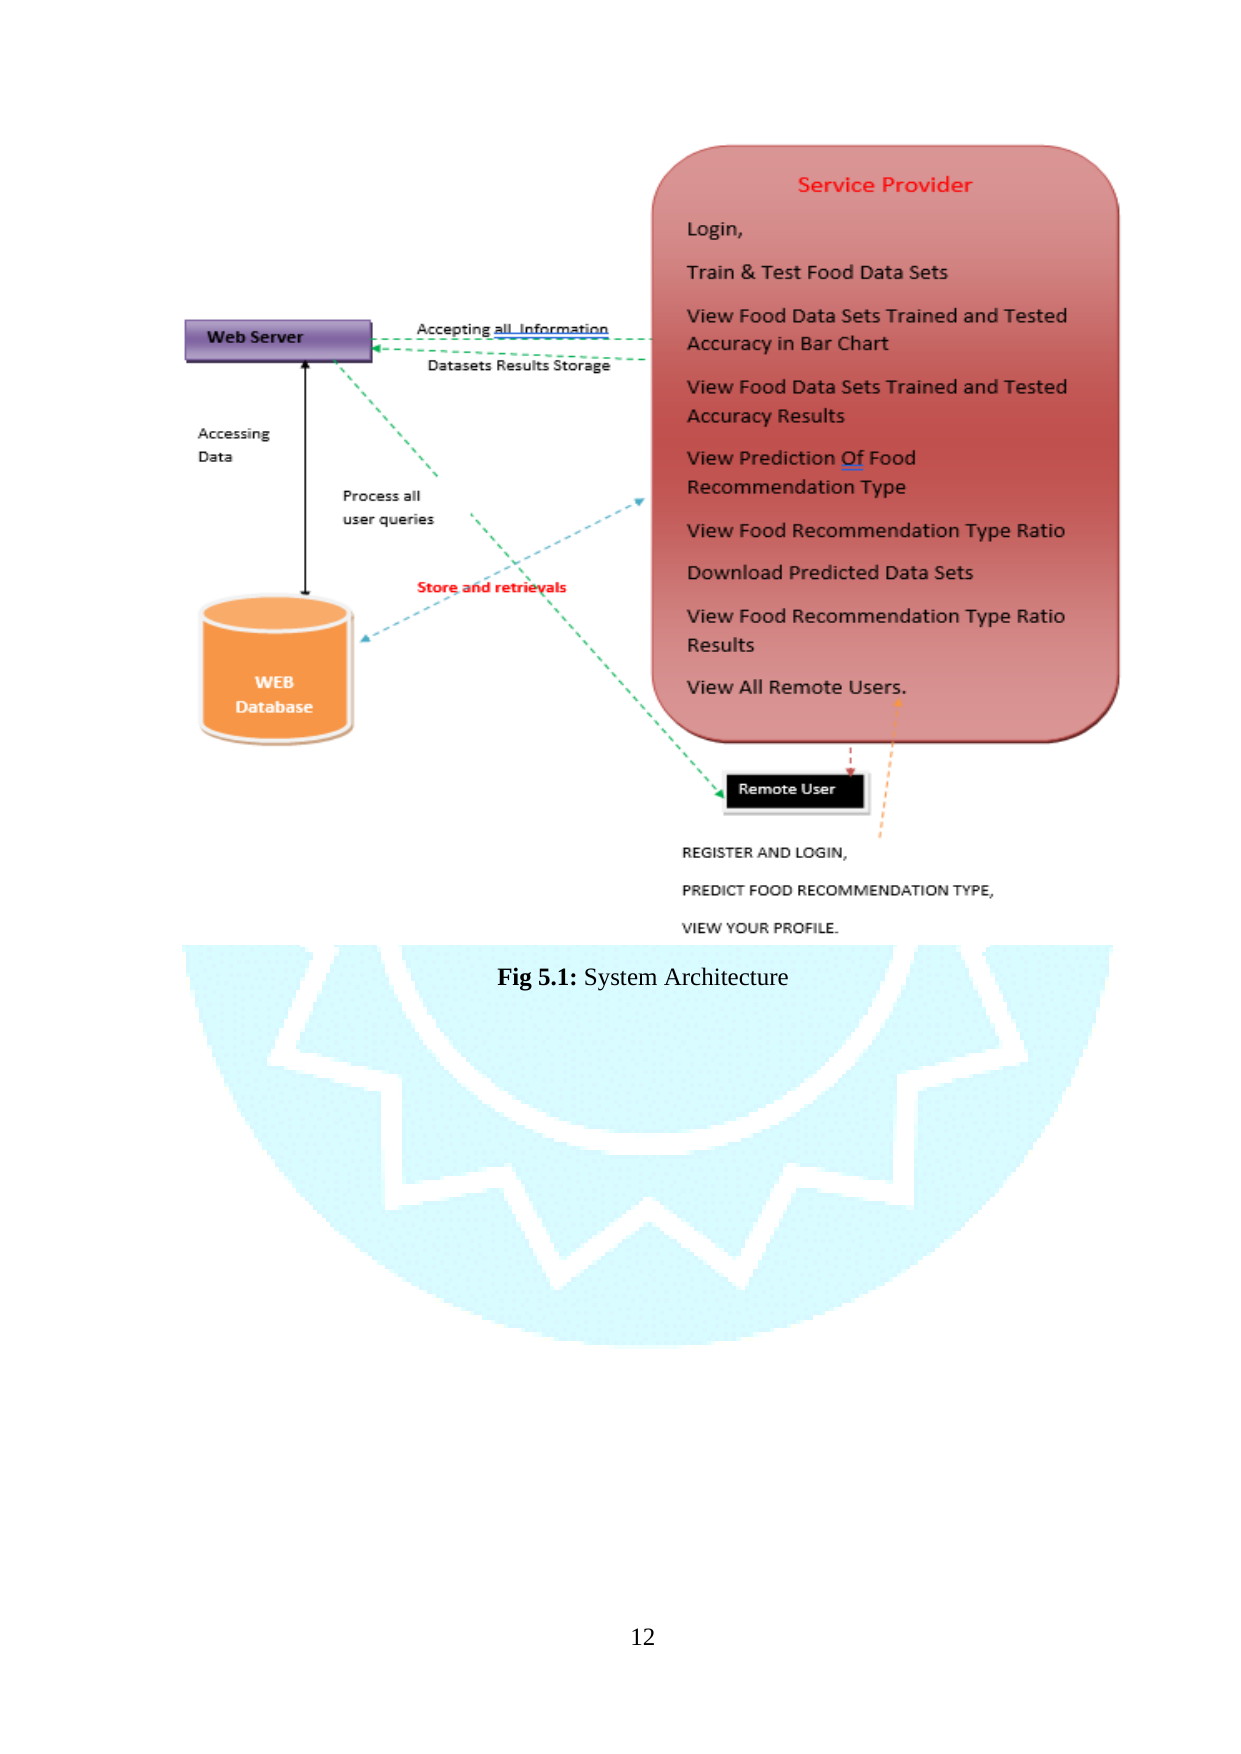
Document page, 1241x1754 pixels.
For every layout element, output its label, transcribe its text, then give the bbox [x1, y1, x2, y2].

text Fig 5.1: System Architecture [301, 962, 984, 991]
picture [175, 137, 1128, 945]
